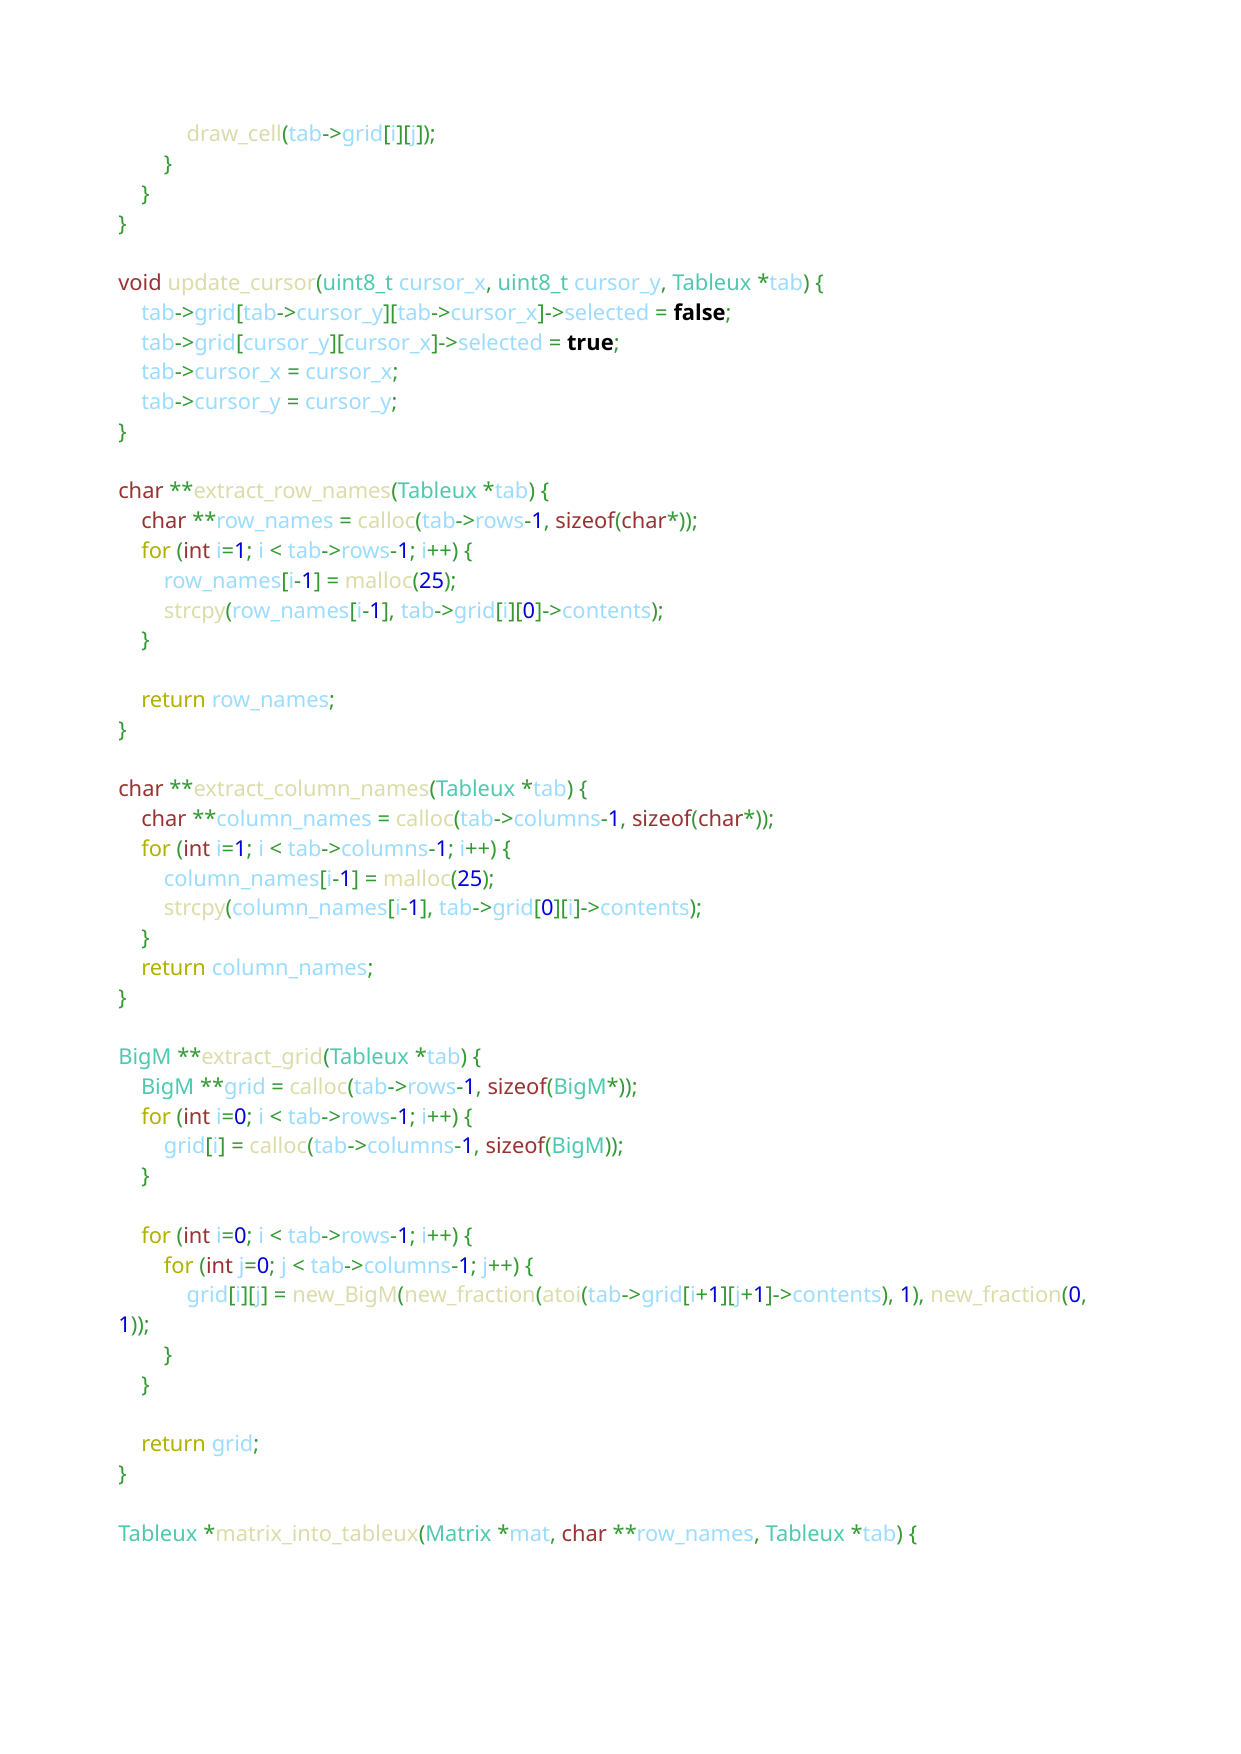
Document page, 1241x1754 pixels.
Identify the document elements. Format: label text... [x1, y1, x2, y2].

text } [118, 714, 1122, 743]
text return column_names; [118, 952, 1122, 982]
text for (int i=1; i < tab->columns-1; i++) { [118, 833, 1122, 862]
text return grid; [118, 1428, 1122, 1458]
text tab->cursor_x = cursor_x; [118, 356, 1122, 386]
text for (int i=0; i < tab->rows-1; i++) { [118, 1101, 1122, 1131]
text } [118, 178, 1122, 207]
text draw_cell(tab->grid[i][j]); [118, 118, 1122, 148]
text return row_names; [118, 684, 1122, 714]
text for (int i=1; i < tab->rows-1; i++) { [118, 535, 1122, 565]
text grid[i][j] = new_BigM(new_fraction(atoi(tab->grid[i+1][j+1]->contents), 1), new_fraction(0, 1)); [118, 1279, 1122, 1339]
text } [118, 624, 1122, 654]
text tab->grid[cursor_y][cursor_x]->selected = true; [118, 327, 1122, 356]
text } [118, 1339, 1122, 1369]
text column_names[i-1] = malloc(25); [118, 862, 1122, 892]
text } [118, 148, 1122, 178]
text BigM **extract_grid(Tableux *tab) { [118, 1041, 1122, 1071]
text } [118, 982, 1122, 1011]
text strcpy(column_names[i-1], tab->grid[0][i]->contents); [118, 892, 1122, 922]
text } [118, 1160, 1122, 1190]
text char **extract_column_names(Tableux *tab) { [118, 773, 1122, 803]
text } [118, 207, 1122, 237]
text BigM **grid = calloc(tab->rows-1, sizeof(BigM*)); [118, 1071, 1122, 1101]
text for (int j=0; j < tab->columns-1; j++) { [118, 1249, 1122, 1279]
text tab->grid[tab->cursor_y][tab->cursor_x]->selected = false; [118, 297, 1122, 327]
text for (int i=0; i < tab->rows-1; i++) { [118, 1220, 1122, 1249]
text } [118, 416, 1122, 446]
text char **column_names = calloc(tab->columns-1, sizeof(char*)); [118, 803, 1122, 833]
text } [118, 922, 1122, 952]
text row_names[i-1] = malloc(25); [118, 565, 1122, 594]
text strcpy(row_names[i-1], tab->grid[i][0]->contents); [118, 594, 1122, 624]
text void update_cursor(uint8_t cursor_x, uint8_t cursor_y, Tableux *tab) { [118, 267, 1122, 297]
text grid[i] = calloc(tab->columns-1, sizeof(BigM)); [118, 1131, 1122, 1160]
text char **row_names = calloc(tab->rows-1, sizeof(char*)); [118, 505, 1122, 535]
text Tableux *matrix_into_tableux(Matrix *mat, char **row_names, Tableux *tab) { [118, 1517, 1122, 1547]
text } [118, 1369, 1122, 1398]
text char **extract_row_names(Tableux *tab) { [118, 475, 1122, 505]
text } [118, 1458, 1122, 1488]
text tab->cursor_y = cursor_y; [118, 386, 1122, 416]
